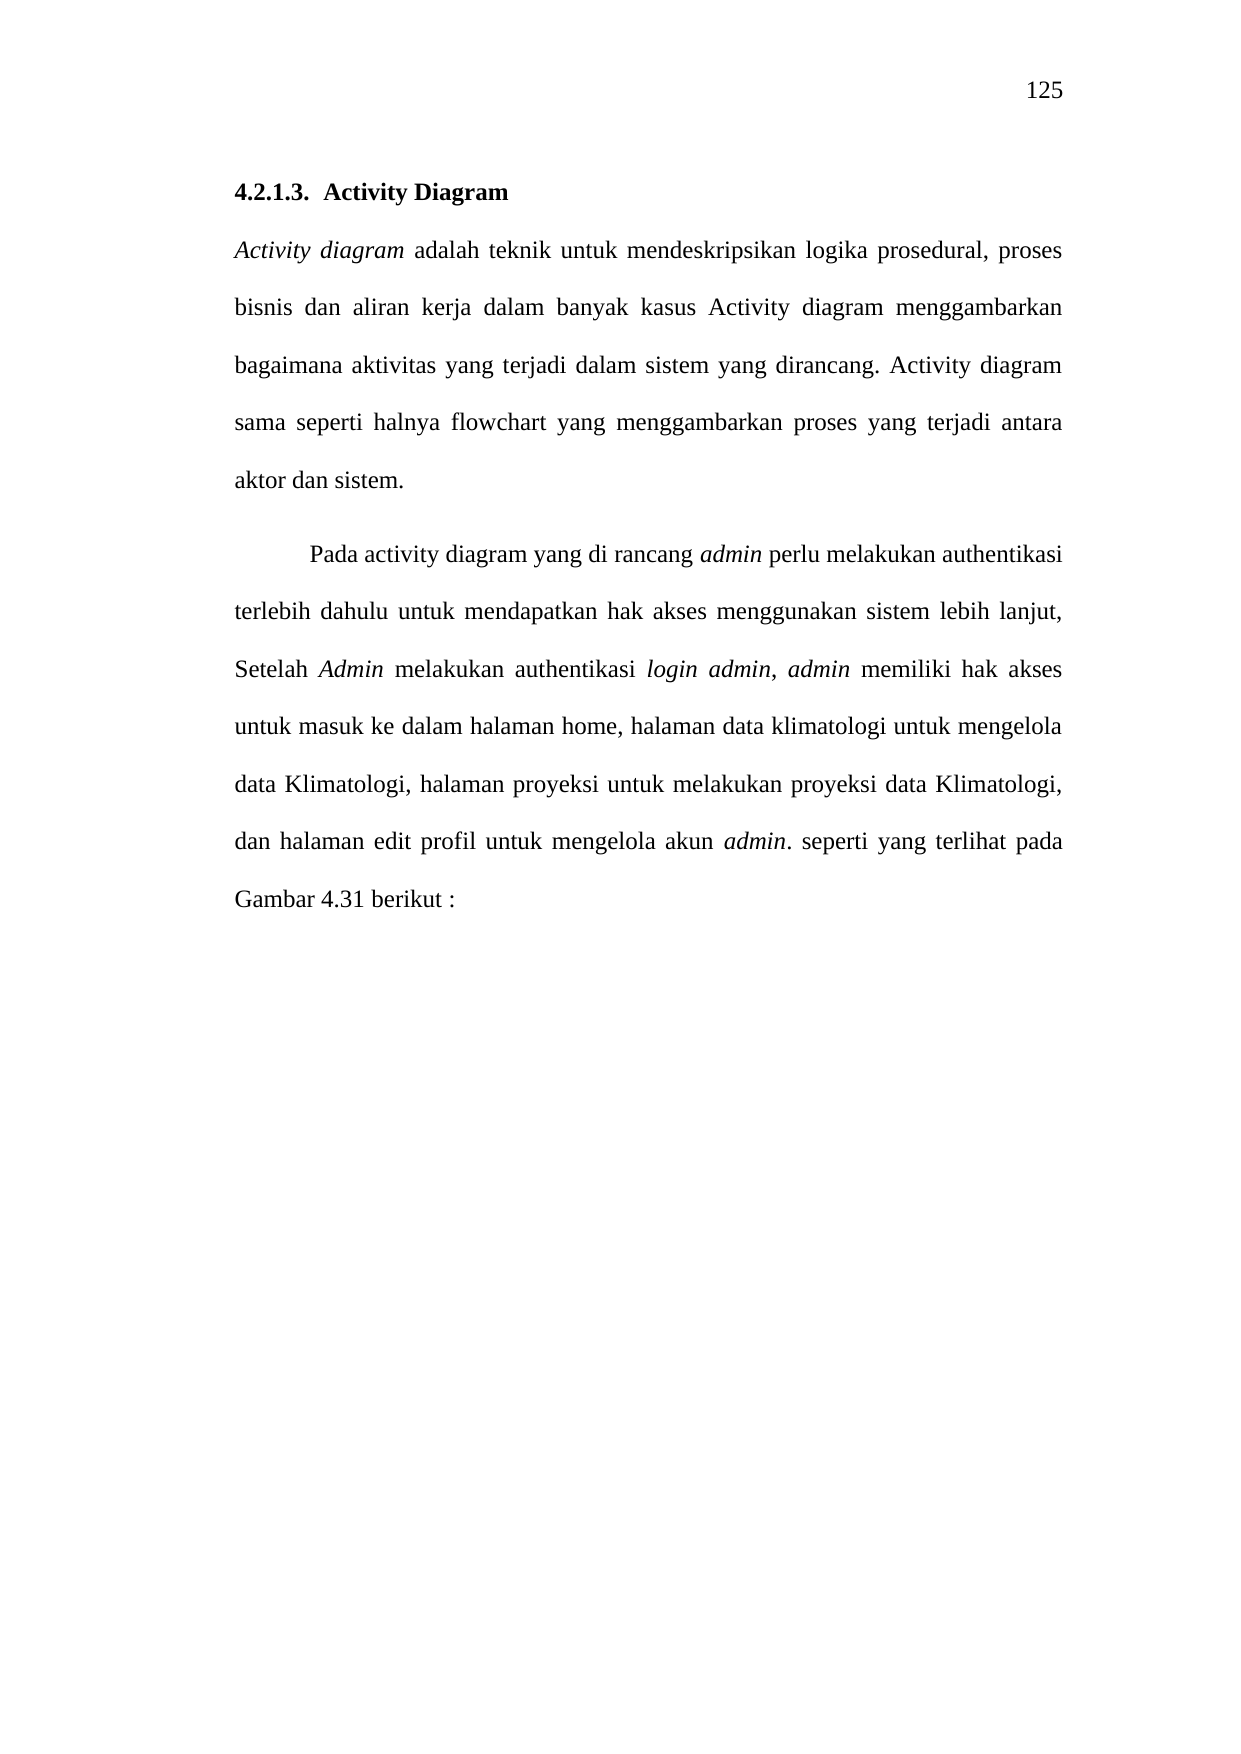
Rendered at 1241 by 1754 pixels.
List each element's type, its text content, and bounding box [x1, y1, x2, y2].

text Activity diagram adalah teknik untuk mendeskripsikan logika prosedural, proses bisnis dan aliran kerja dalam banyak kasus Activity diagram menggambarkan bagaimana aktivitas yang terjadi dalam sistem yang dirancang. Activity diagram sama seperti halnya flowchart yang menggambarkan proses yang terjadi antara aktor dan sistem. [234, 235, 1063, 493]
subtitle Activity Diagram [234, 177, 1063, 206]
